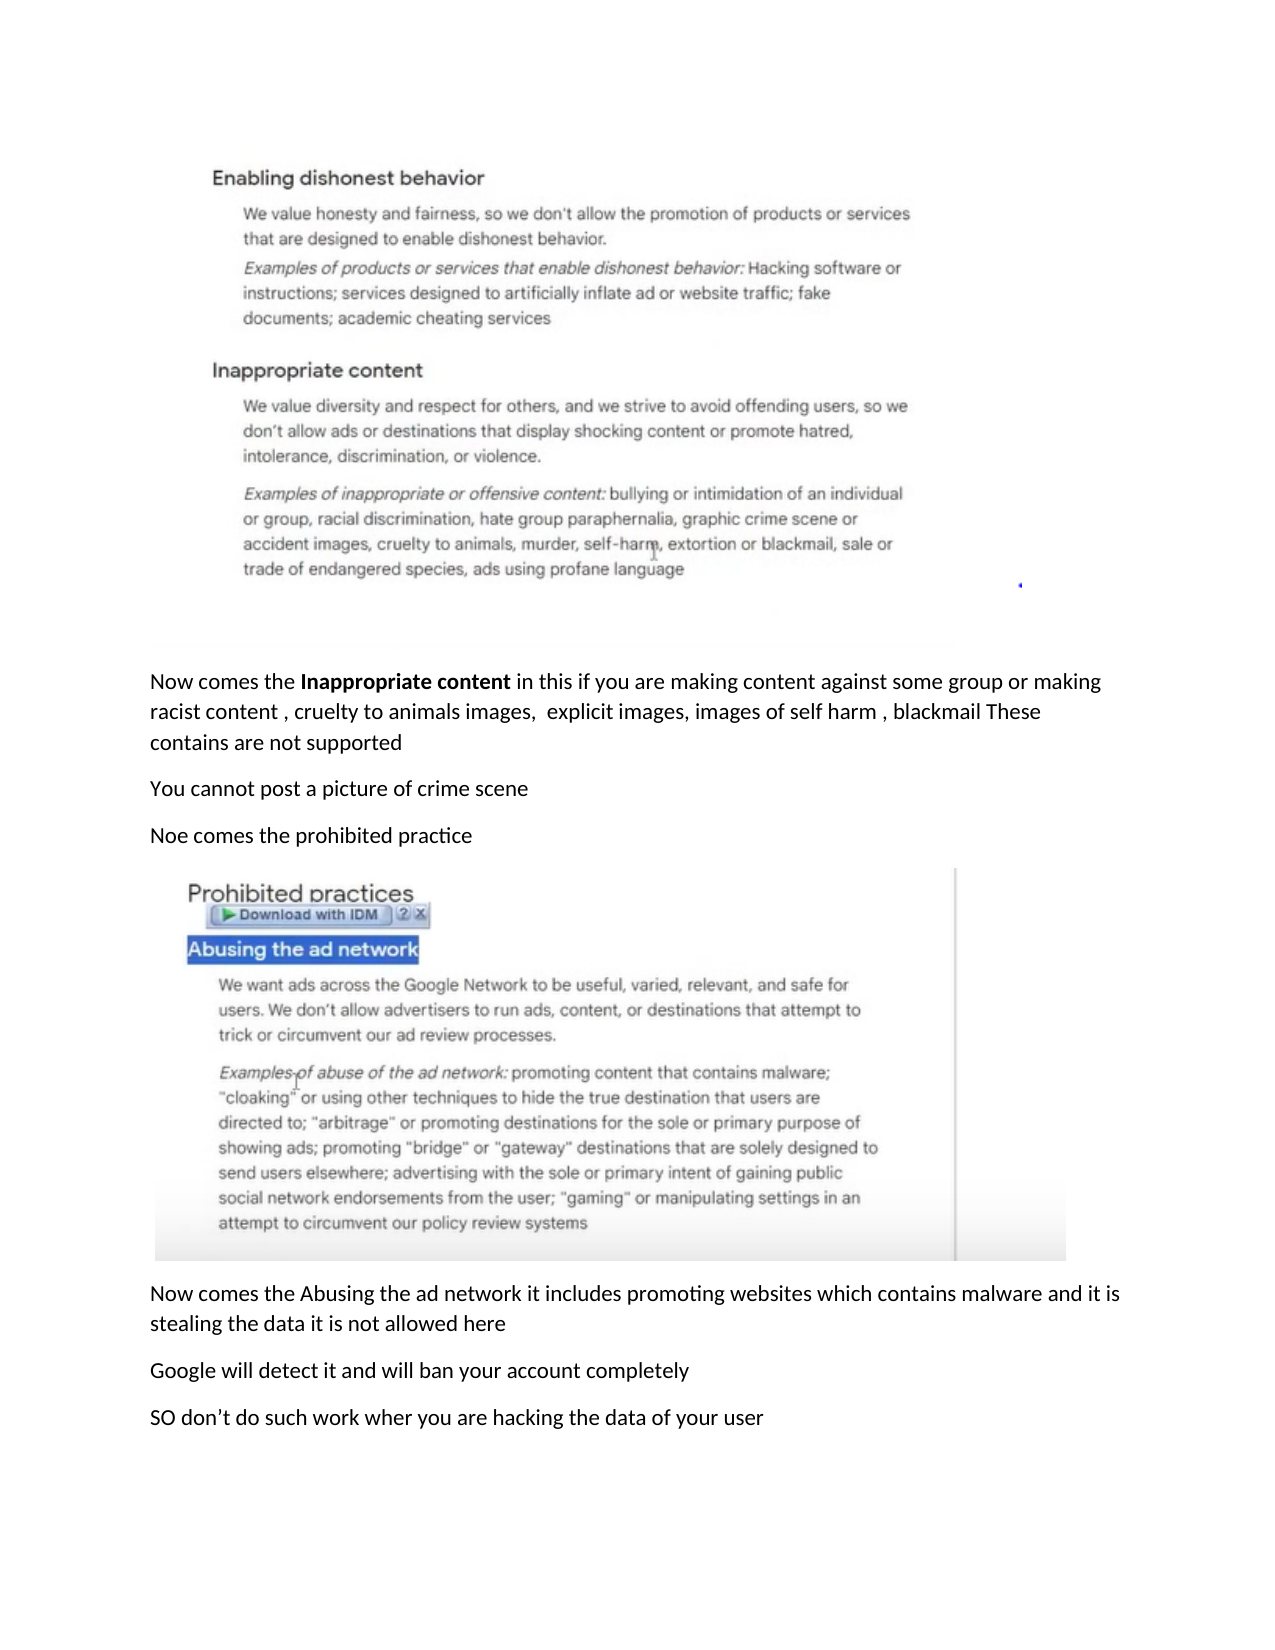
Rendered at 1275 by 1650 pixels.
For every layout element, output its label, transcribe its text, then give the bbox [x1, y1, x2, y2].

text You cannot post a picture of crime scene [150, 774, 1125, 803]
picture [150, 150, 1022, 649]
text Now comes the Abusing the ad network it includes promoting websites which contains malware and it is stealing the data it is not allowed here [150, 1279, 1125, 1338]
picture [155, 868, 1067, 1261]
text Now comes the Inappropriate content in this if you are making content against some group or making racist content , cruelty to animals images, explicit images, images of self harm , blackmail These contains are not supported [150, 667, 1125, 756]
text SO don’t do such work wher you are hacking the data of your user [150, 1403, 1125, 1431]
text Google will detect it and will ban your account completely [150, 1356, 1125, 1384]
text Noe comes the prohibited practice [150, 821, 1125, 849]
